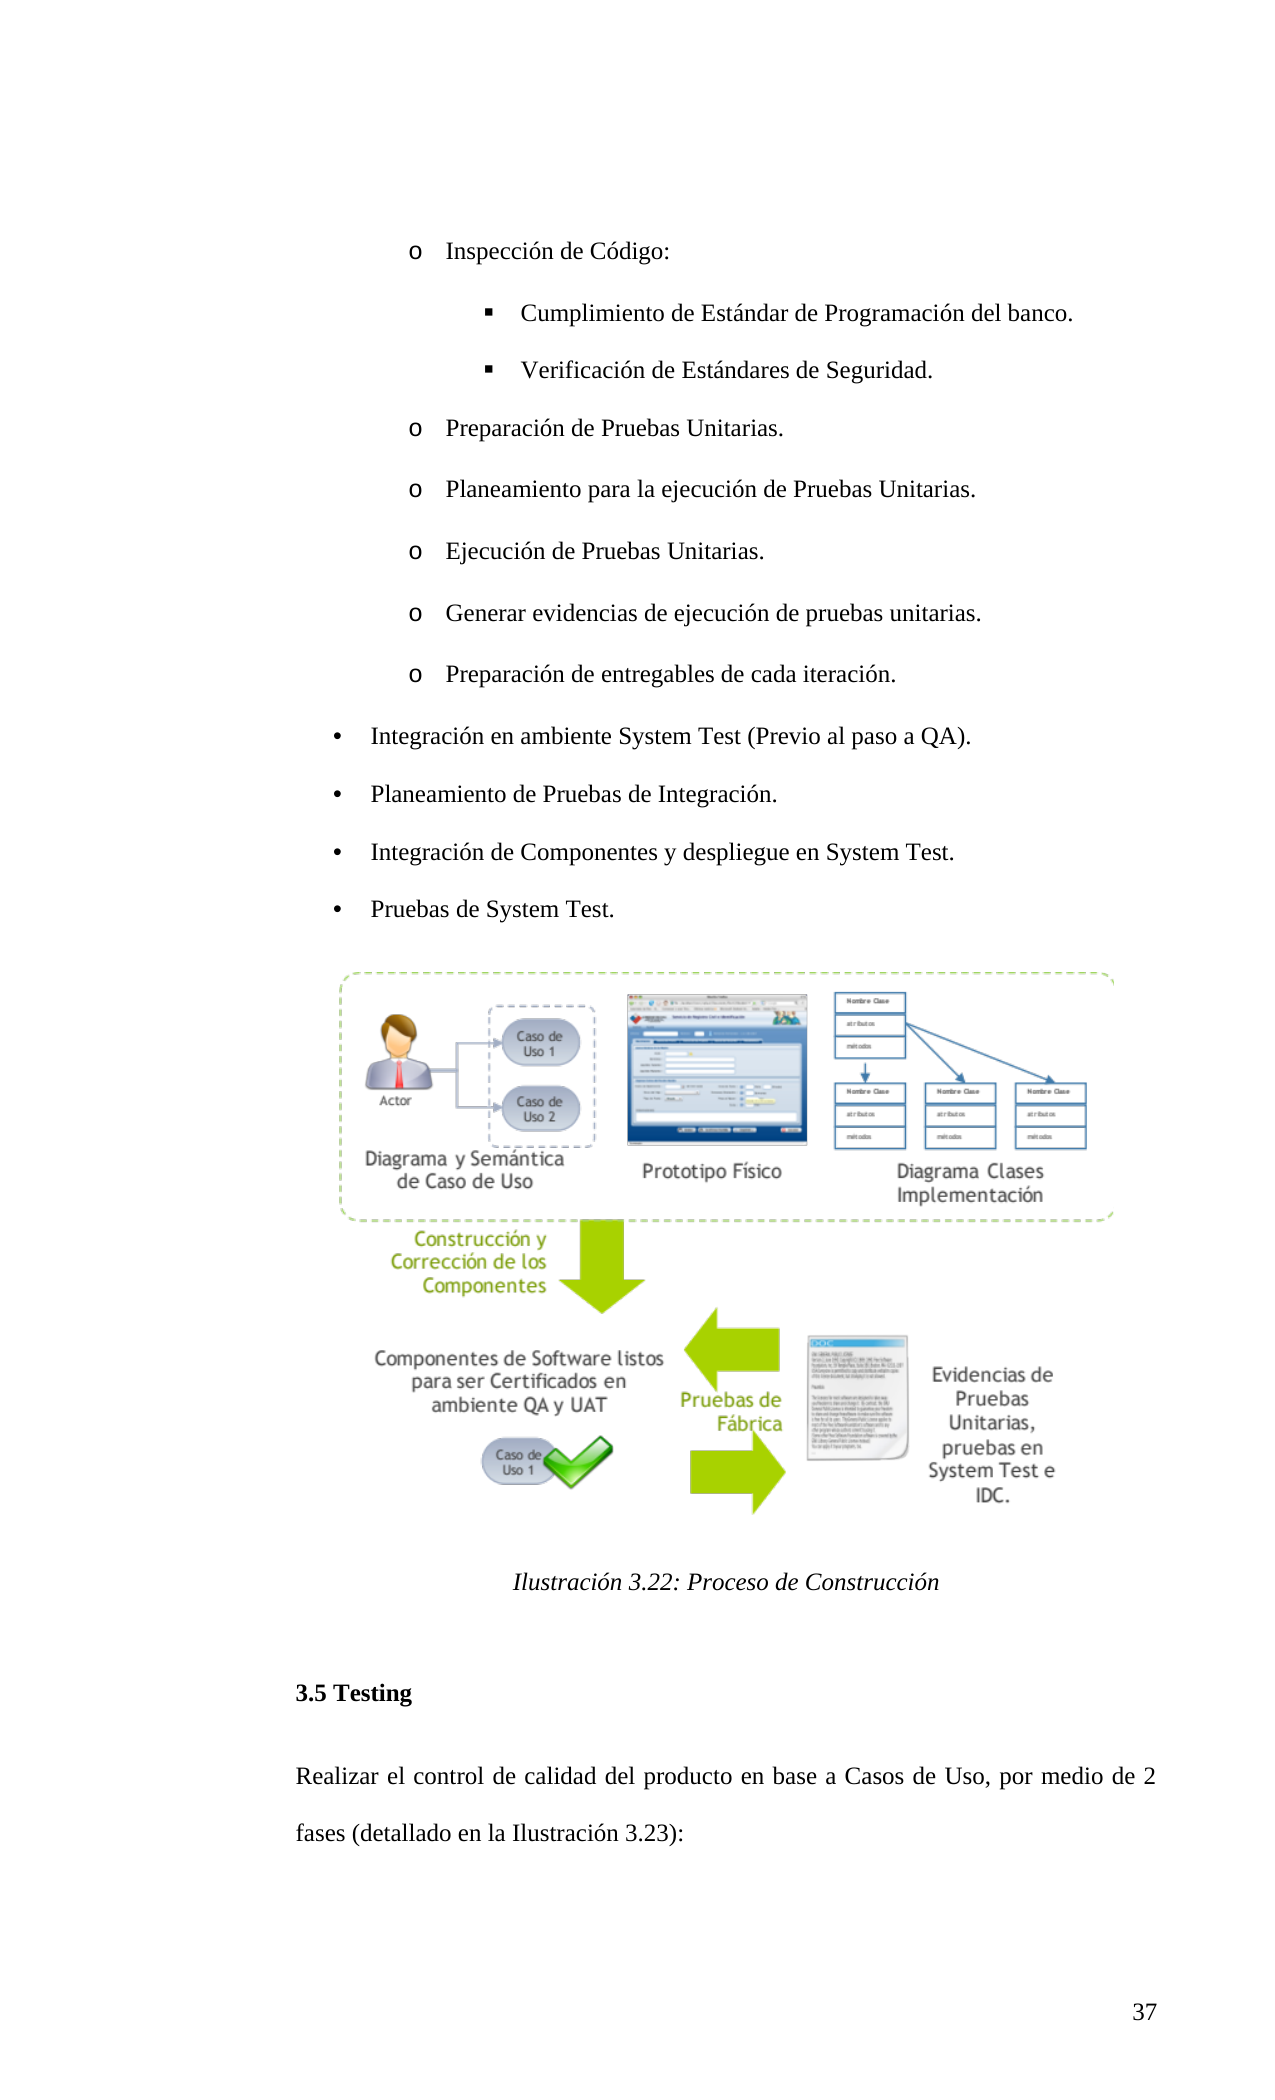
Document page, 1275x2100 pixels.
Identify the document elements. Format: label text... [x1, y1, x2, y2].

list Generar evidencias de ejecución de pruebas unitarias. [408, 598, 1157, 629]
list Inspección de Código: [408, 236, 1157, 267]
list Cumplimiento de Estándar de Programación del banco. [483, 298, 1157, 327]
subtitle Testing [295, 1678, 1157, 1707]
list Preparación de Pruebas Unitarias. [408, 413, 1157, 444]
list Integración en ambiente System Test (Previo al paso a QA). [333, 721, 1157, 750]
list Pruebas de System Test. [333, 894, 1157, 923]
list Planeamiento para la ejecución de Pruebas Unitarias. [408, 474, 1157, 505]
list Planeamiento de Pruebas de Integración. [333, 779, 1157, 808]
list Verificación de Estándares de Seguridad. [483, 355, 1157, 384]
list Ejecución de Pruebas Unitarias. [408, 536, 1157, 567]
list Integración de Componentes y despliegue en System Test. [333, 837, 1157, 866]
list Preparación de entregables de cada iteración. [408, 659, 1157, 690]
